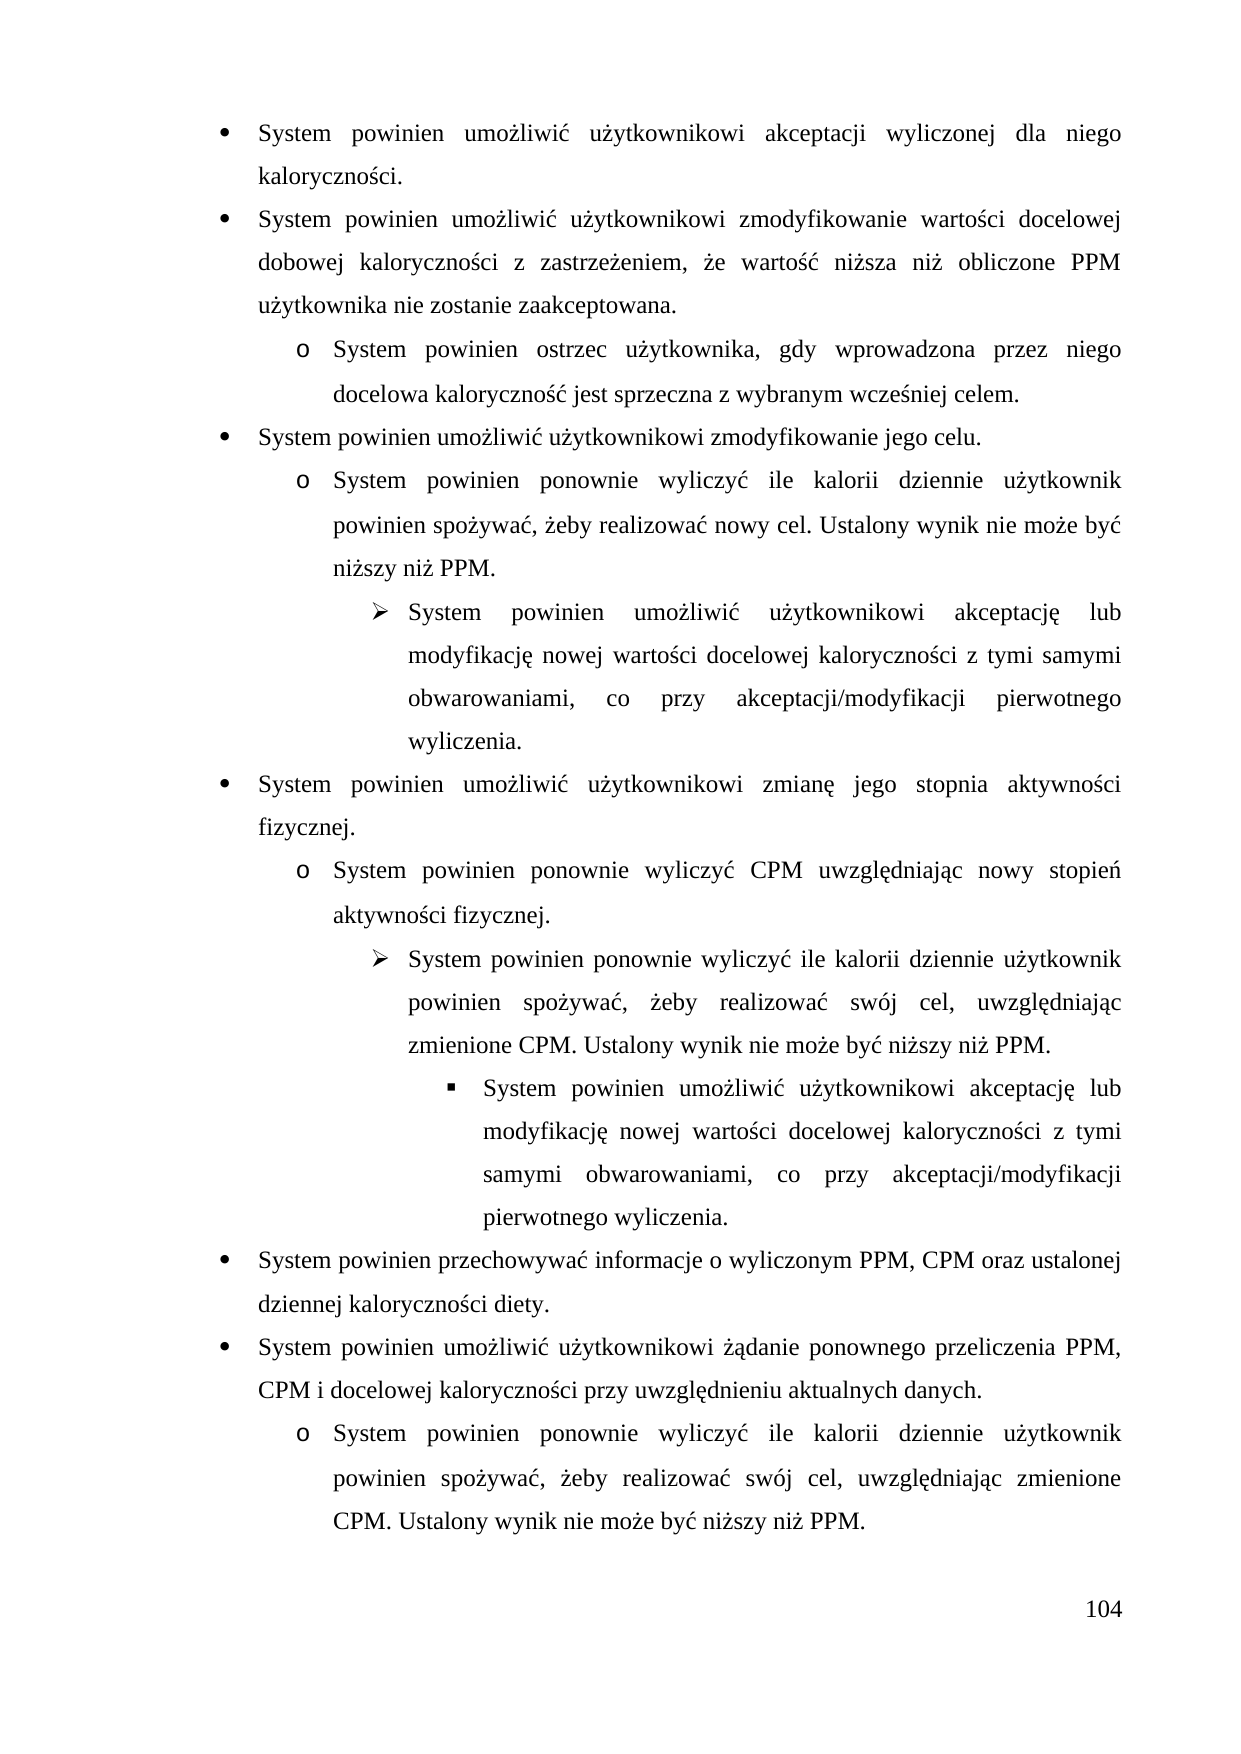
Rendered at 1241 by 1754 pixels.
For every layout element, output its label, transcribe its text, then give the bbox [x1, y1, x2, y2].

list System powinien ponownie wyliczyć CPM uwzględniając nowy stopień aktywności fizycznej. [295, 855, 1122, 929]
list System powinien umożliwić użytkownikowi zmodyfikowanie jego celu. [220, 422, 1122, 451]
list System powinien umożliwić użytkownikowi zmodyfikowanie wartości docelowej dobowej kaloryczności z zastrzeżeniem, że wartość niższa niż obliczone PPM użytkownika nie zostanie zaakceptowana. [220, 204, 1122, 319]
list System powinien ponownie wyliczyć ile kalorii dziennie użytkownik powinien spożywać, żeby realizować swój cel, uwzględniając zmienione CPM. Ustalony wynik nie może być niższy niż PPM. [370, 944, 1122, 1059]
list System powinien ponownie wyliczyć ile kalorii dziennie użytkownik powinien spożywać, żeby realizować nowy cel. Ustalony wynik nie może być niższy niż PPM. [295, 465, 1122, 582]
list System powinien ostrzec użytkownika, gdy wprowadzona przez niego docelowa kaloryczność jest sprzeczna z wybranym wcześniej celem. [295, 334, 1122, 408]
list System powinien ponownie wyliczyć ile kalorii dziennie użytkownik powinien spożywać, żeby realizować swój cel, uwzględniając zmienione CPM. Ustalony wynik nie może być niższy niż PPM. [295, 1418, 1122, 1535]
list System powinien umożliwić użytkownikowi zmianę jego stopnia aktywności fizycznej. [220, 769, 1122, 841]
list System powinien umożliwić użytkownikowi żądanie ponownego przeliczenia PPM, CPM i docelowej kaloryczności przy uwzględnieniu aktualnych danych. [220, 1332, 1122, 1404]
list System powinien umożliwić użytkownikowi akceptacji wyliczonej dla niego kaloryczności. [220, 118, 1122, 190]
list System powinien przechowywać informacje o wyliczonym PPM, CPM oraz ustalonej dziennej kaloryczności diety. [220, 1246, 1122, 1317]
